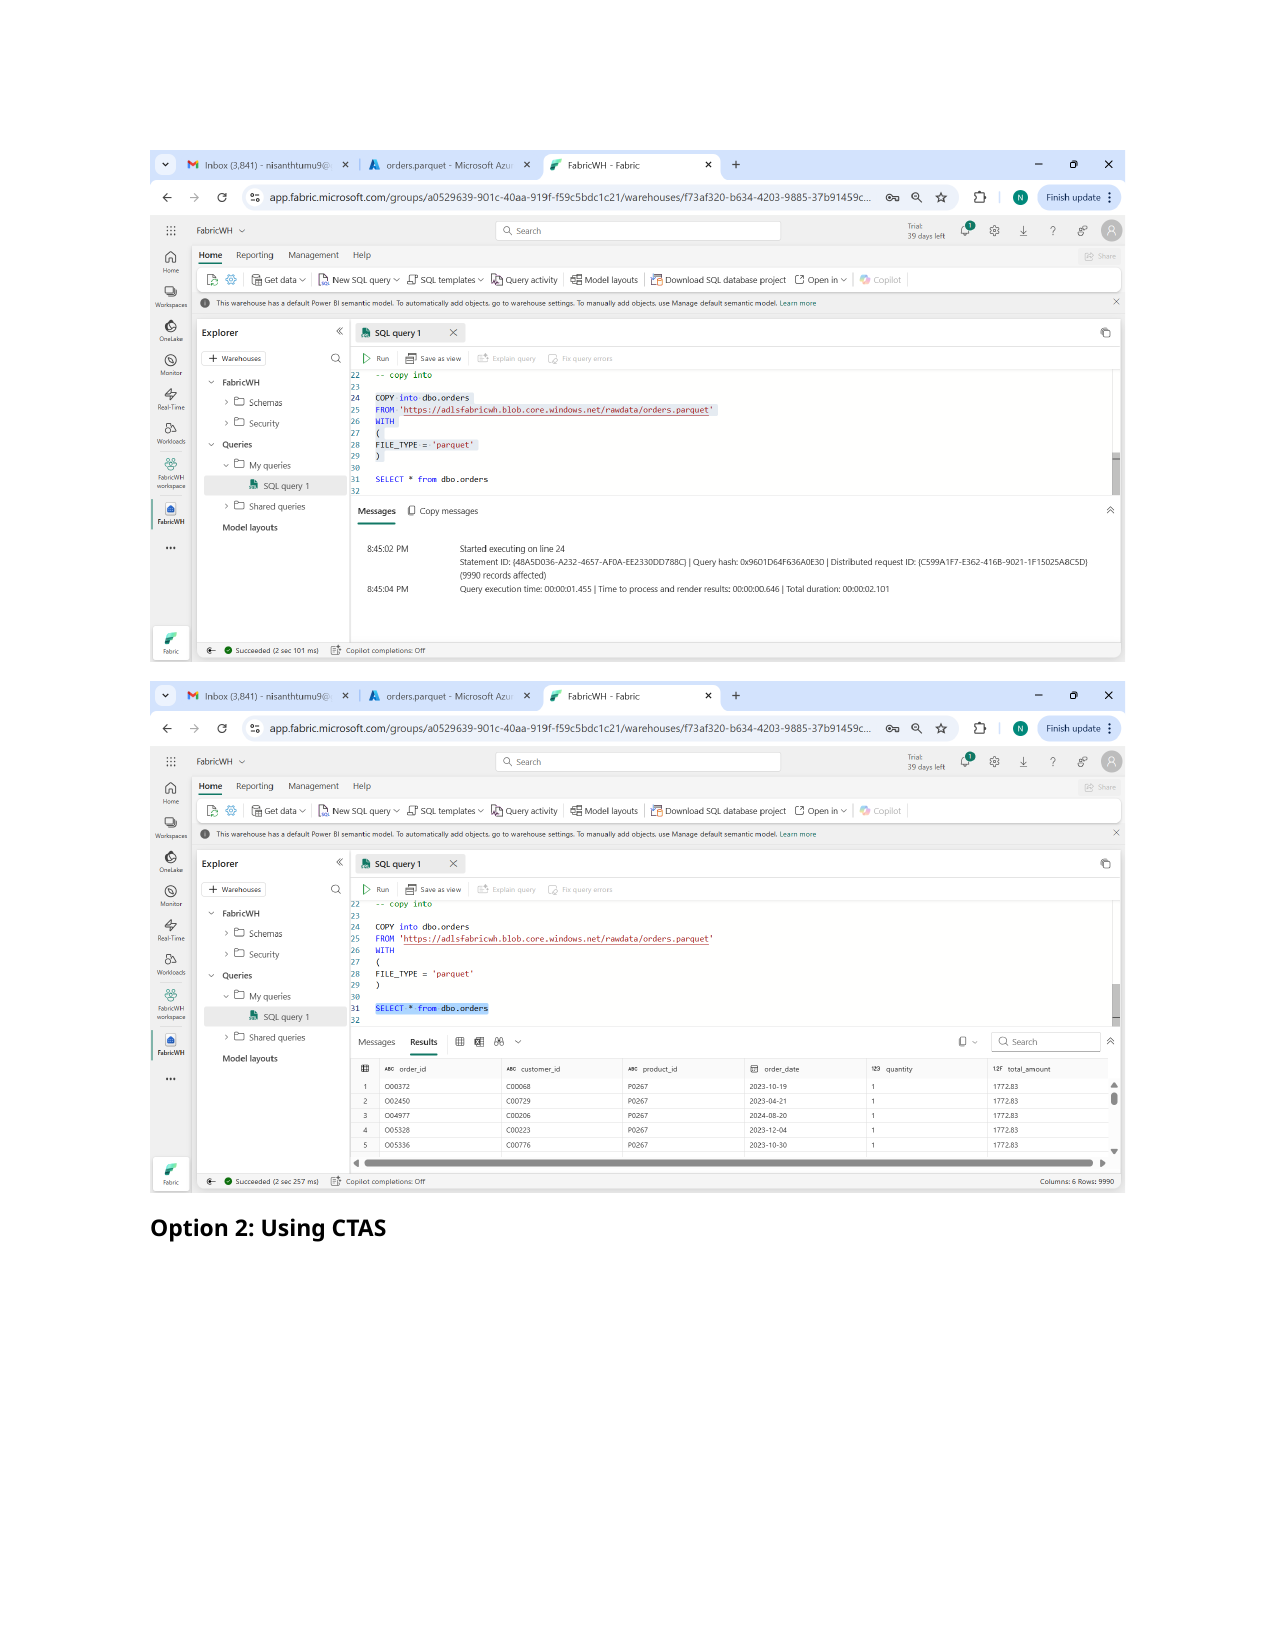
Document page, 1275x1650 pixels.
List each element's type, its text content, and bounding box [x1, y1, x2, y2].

picture [150, 150, 1125, 662]
text Option 2: Using CTAS [150, 1212, 1125, 1243]
picture [150, 681, 1125, 1193]
